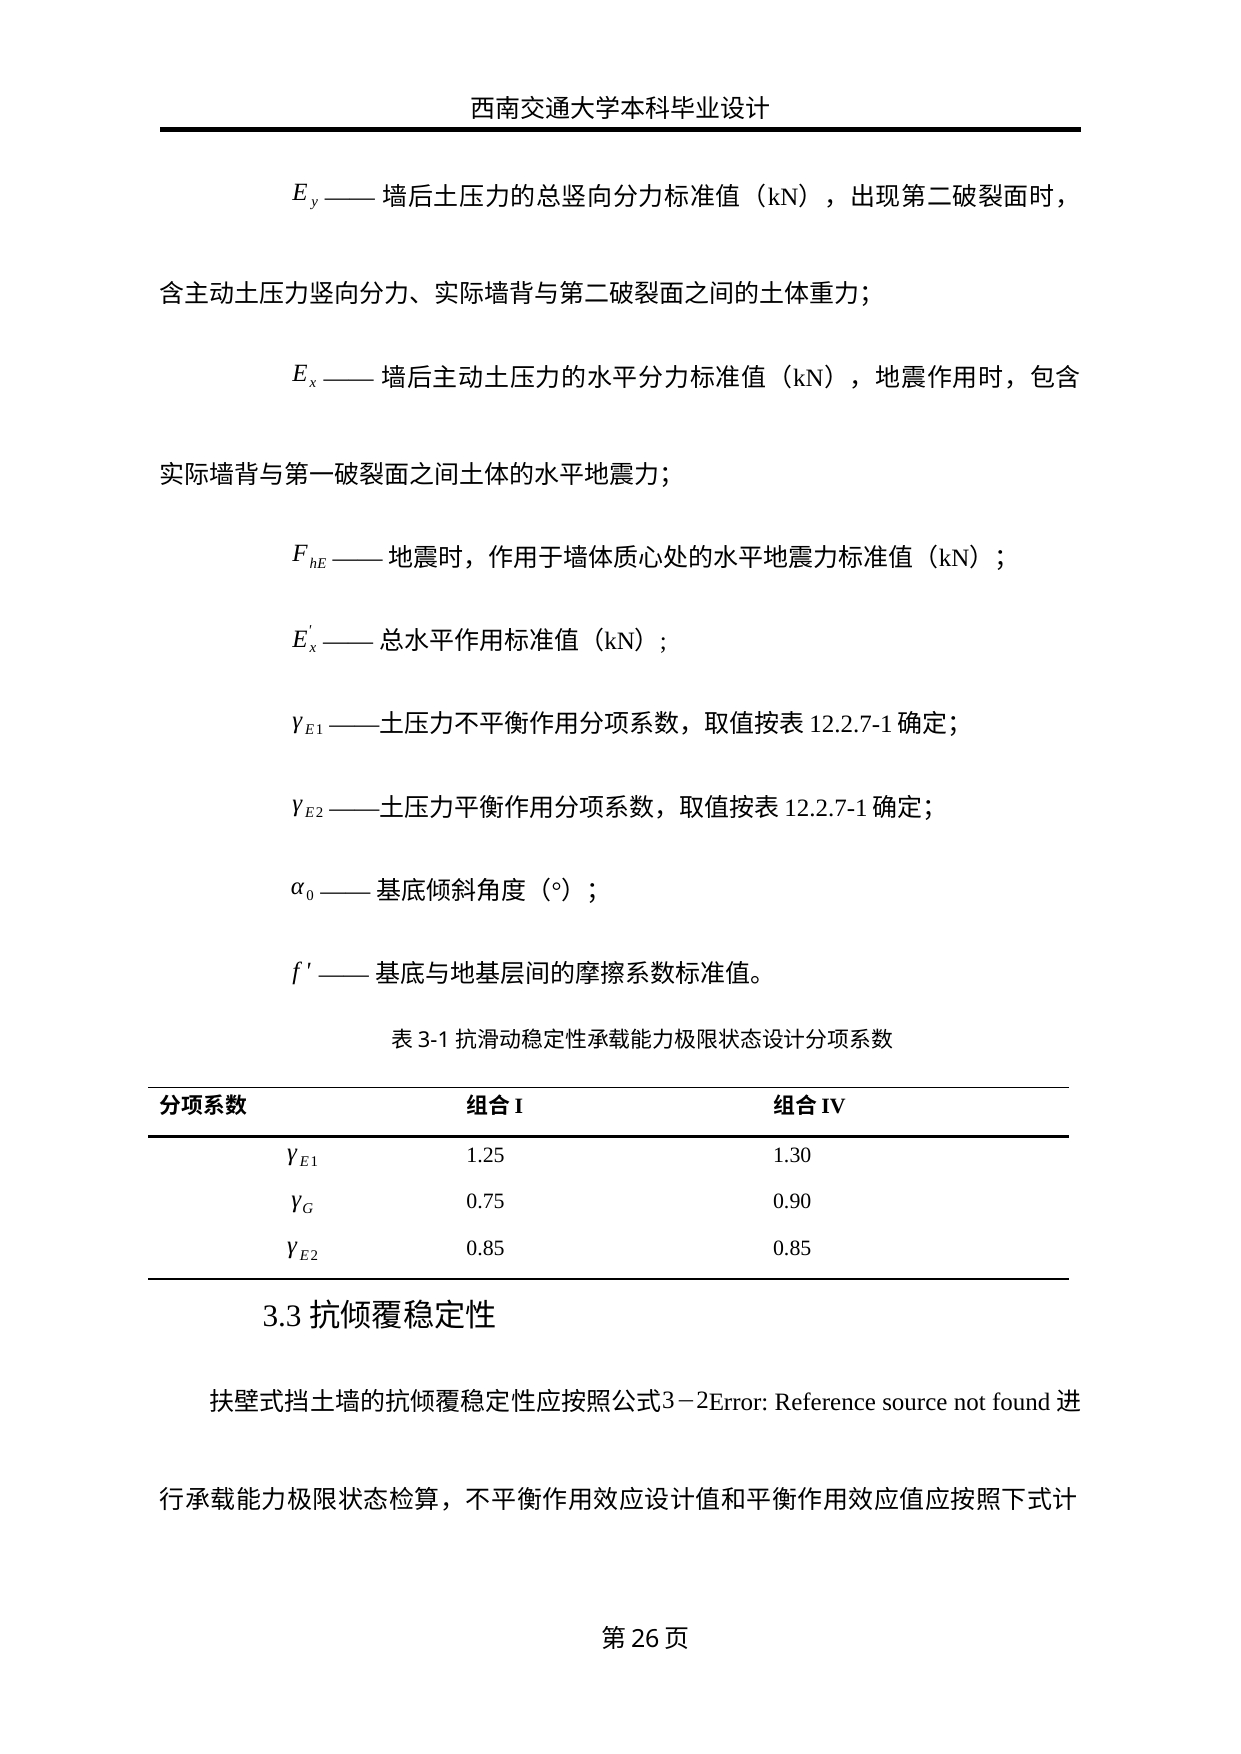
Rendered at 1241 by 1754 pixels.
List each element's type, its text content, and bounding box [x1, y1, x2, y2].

table_header 分项系数 [148, 1088, 455, 1135]
table_cell [148, 1232, 455, 1278]
table_cell [148, 1185, 455, 1232]
table_cell 1.30 [762, 1138, 1068, 1185]
text ——土压力不平衡作用分项系数，取值按表12.2.7-1确定； [241, 689, 1081, 754]
text ——土压力平衡作用分项系数，取值按表12.2.7-1确定； [241, 773, 1081, 838]
text —— 地震时，作用于墙体质心处的水平地震力标准值（kN）； [159, 523, 1081, 588]
table_cell 0.90 [762, 1185, 1068, 1232]
table_cell 0.85 [455, 1232, 762, 1278]
table_cell 0.85 [762, 1232, 1068, 1278]
text —— 墙后主动土压力的水平分力标准值（kN），地震作用时，包含实际墙背与第一破裂面之间土体的水平地震力； [159, 343, 1081, 505]
text —— 基底倾斜角度（°）； [247, 856, 1081, 921]
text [159, 1367, 1081, 1530]
text 表 3-1 抗滑动稳定性承载能力极限状态设计分项系数 [159, 1022, 1081, 1054]
table_cell [148, 1138, 455, 1185]
text —— 总水平作用标准值（kN）; [159, 606, 1081, 671]
subtitle 抗倾覆稳定性 [262, 1280, 1081, 1345]
table_header 组合I [455, 1088, 762, 1135]
table_header 组合IV [762, 1088, 1068, 1135]
text —— 基底与地基层间的摩擦系数标准值。 [247, 939, 1081, 1004]
text —— 墙后土压力的总竖向分力标准值（kN），出现第二破裂面时，含主动土压力竖向分力、实际墙背与第二破裂面之间的土体重力； [159, 162, 1081, 324]
table_cell 1.25 [455, 1138, 762, 1185]
table_cell 0.75 [455, 1185, 762, 1232]
